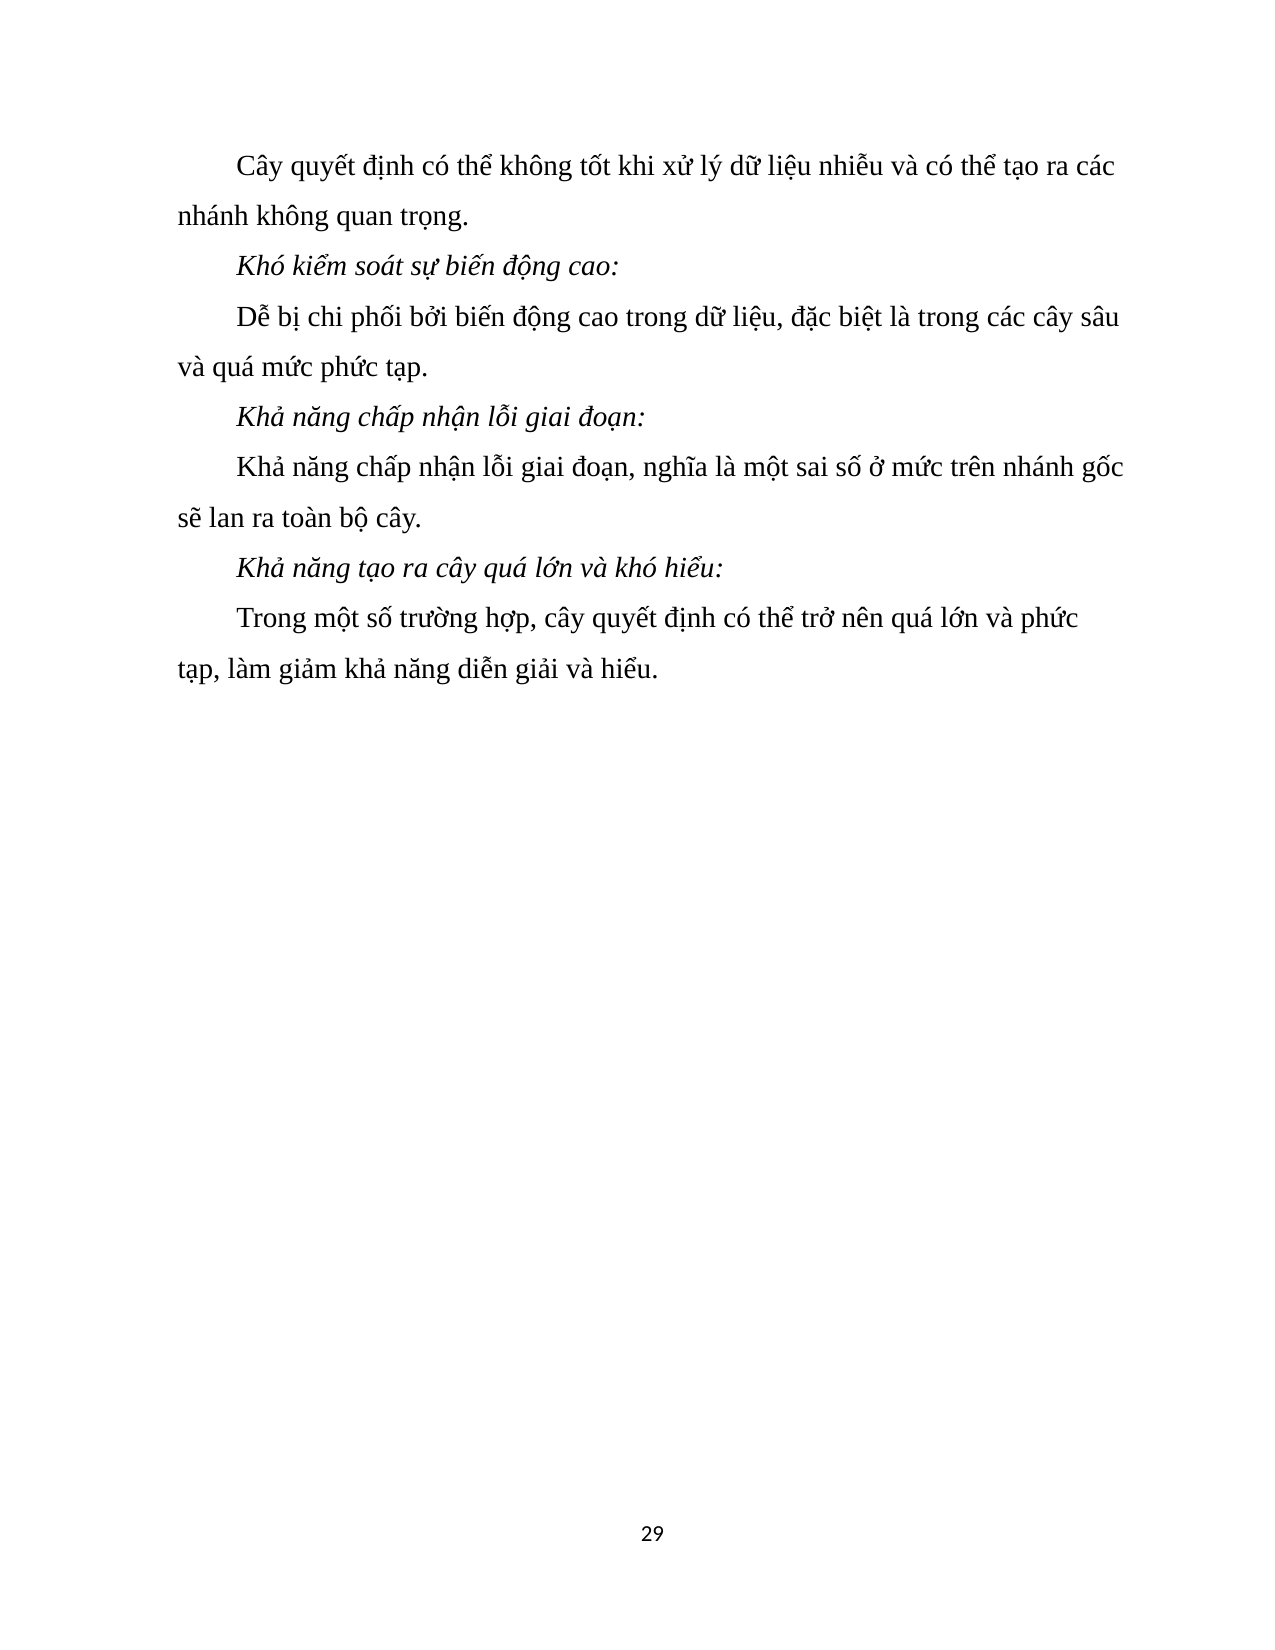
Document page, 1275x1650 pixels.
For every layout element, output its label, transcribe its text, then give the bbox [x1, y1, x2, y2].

text Khó kiểm soát sự biến động cao: [177, 248, 1127, 282]
text Khả năng chấp nhận lỗi giai đoạn, nghĩa là một sai số ở mức trên nhánh gốc sẽ lan ra toàn bộ cây. [177, 449, 1127, 533]
text Khả năng tạo ra cây quá lớn và khó hiểu: [177, 550, 1127, 584]
text Trong một số trường hợp, cây quyết định có thể trở nên quá lớn và phức tạp, làm giảm khả năng diễn giải và hiểu. [177, 601, 1127, 684]
text Cây quyết định có thể không tốt khi xử lý dữ liệu nhiễu và có thể tạo ra các nhánh không quan trọng. [177, 148, 1127, 232]
text Dễ bị chi phối bởi biến động cao trong dữ liệu, đặc biệt là trong các cây sâu và quá mức phức tạp. [177, 299, 1127, 382]
text Khả năng chấp nhận lỗi giai đoạn: [177, 399, 1127, 433]
